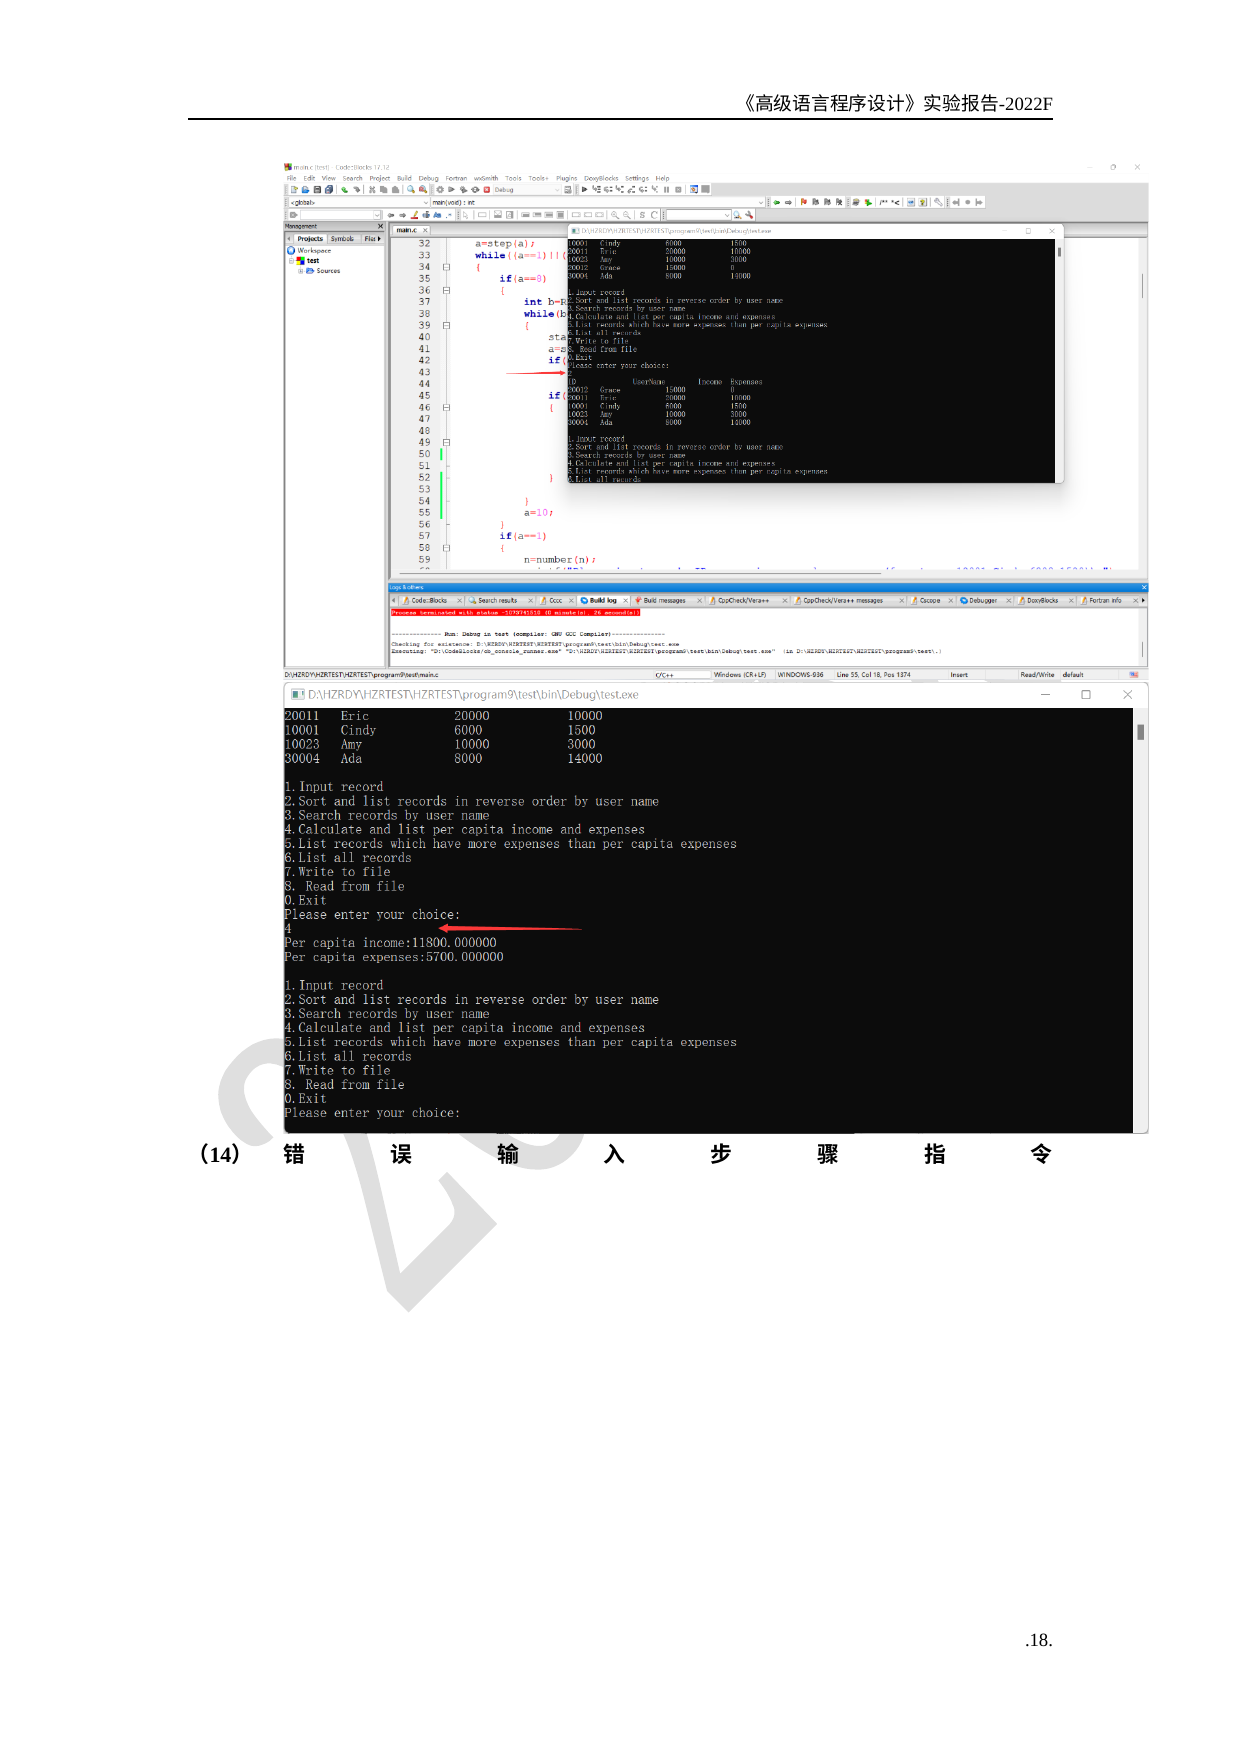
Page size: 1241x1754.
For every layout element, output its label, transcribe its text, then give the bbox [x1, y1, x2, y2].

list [187, 162, 1053, 1137]
picture [283, 682, 1149, 1134]
list 错误输入步骤指令 [187, 1137, 1053, 1169]
picture [283, 162, 1149, 680]
